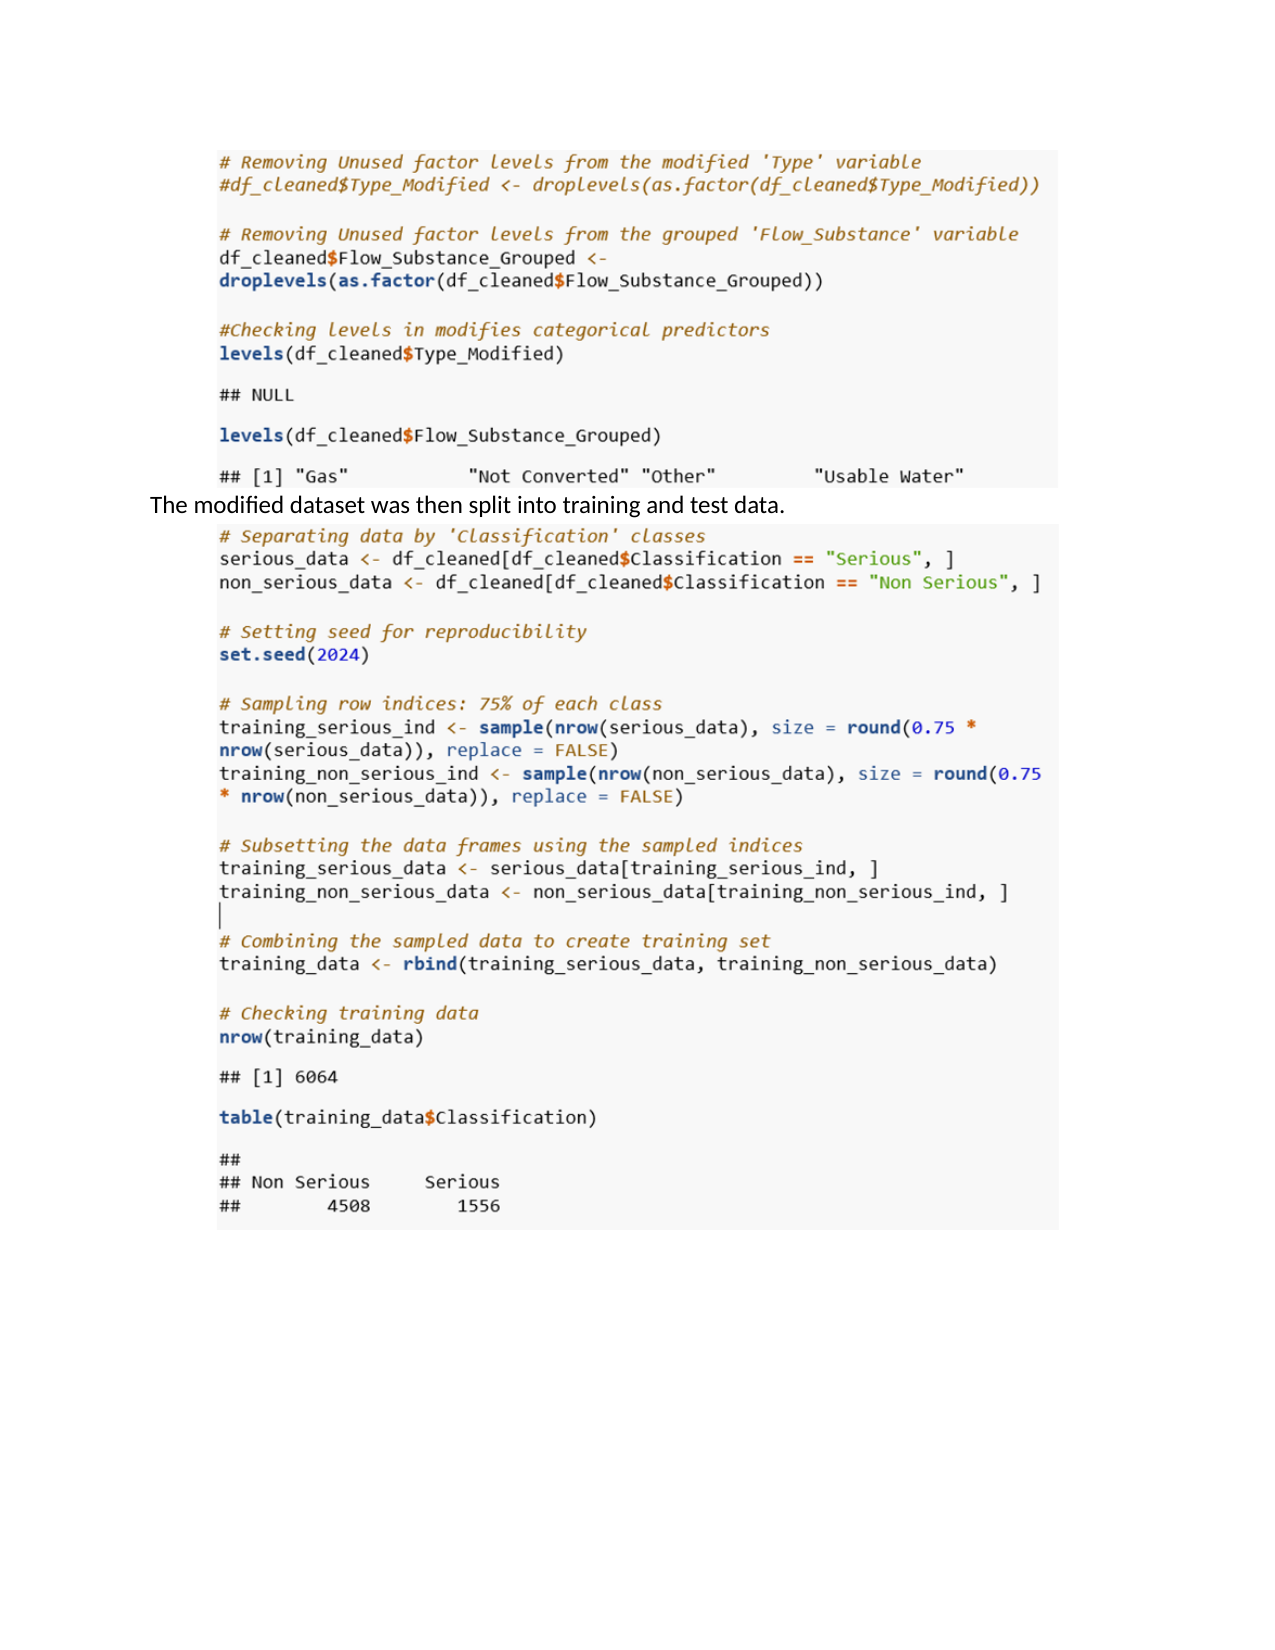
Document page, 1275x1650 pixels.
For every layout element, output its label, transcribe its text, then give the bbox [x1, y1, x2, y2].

text The modified dataset was then split into training and test data. [150, 489, 1125, 519]
picture [214, 150, 1061, 489]
picture [215, 523, 1060, 1230]
